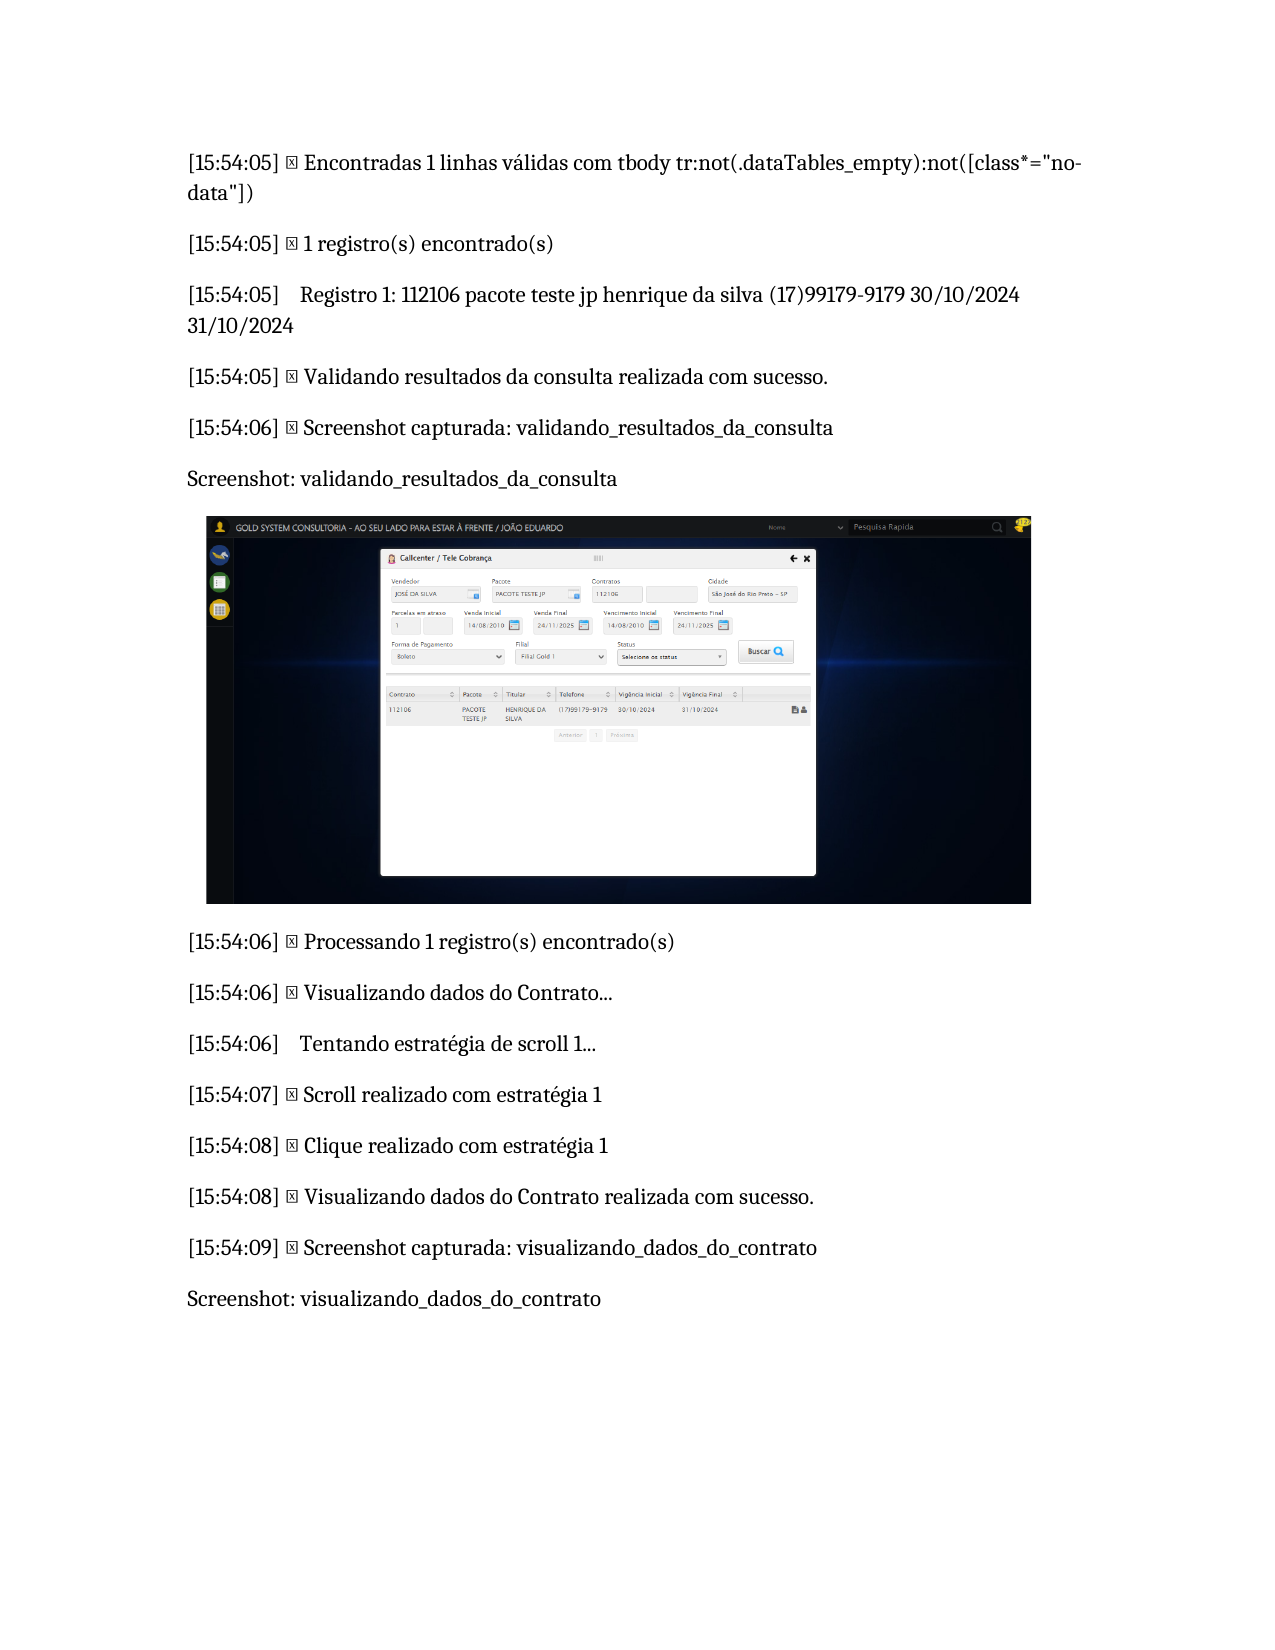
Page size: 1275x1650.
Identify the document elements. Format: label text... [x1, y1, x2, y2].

text [15:54:05] ✅ 1 registro(s) encontrado(s) [187, 231, 1087, 258]
text Screenshot: visualizando_dados_do_contrato [187, 1286, 1087, 1312]
text [15:54:08] ✅ Clique realizado com estratégia 1 [187, 1133, 1087, 1159]
text [15:54:06] 🔄 Visualizando dados do Contrato... [187, 979, 1087, 1006]
text [15:54:06] ✅ Processando 1 registro(s) encontrado(s) [187, 928, 1087, 955]
text [15:54:06] Tentando estratégia de scroll 1... [187, 1031, 1087, 1057]
text [15:54:07] ✅ Scroll realizado com estratégia 1 [187, 1082, 1087, 1108]
text Screenshot: validando_resultados_da_consulta [187, 466, 1087, 492]
picture [206, 516, 1032, 904]
text [15:54:05] Registro 1: 112106 pacote teste jp henrique da silva (17)99179-9179 30/10/2024 31/10/2024 [187, 282, 1087, 339]
text [15:54:06] 📸 Screenshot capturada: validando_resultados_da_consulta [187, 414, 1087, 441]
text [15:54:05] ✅ Validando resultados da consulta realizada com sucesso. [187, 363, 1087, 390]
text [15:54:05] ✅ Encontradas 1 linhas válidas com tbody tr:not(.dataTables_empty):not([class*="no-data"]) [187, 150, 1087, 207]
text [15:54:08] ✅ Visualizando dados do Contrato realizada com sucesso. [187, 1184, 1087, 1210]
text [15:54:09] 📸 Screenshot capturada: visualizando_dados_do_contrato [187, 1235, 1087, 1261]
